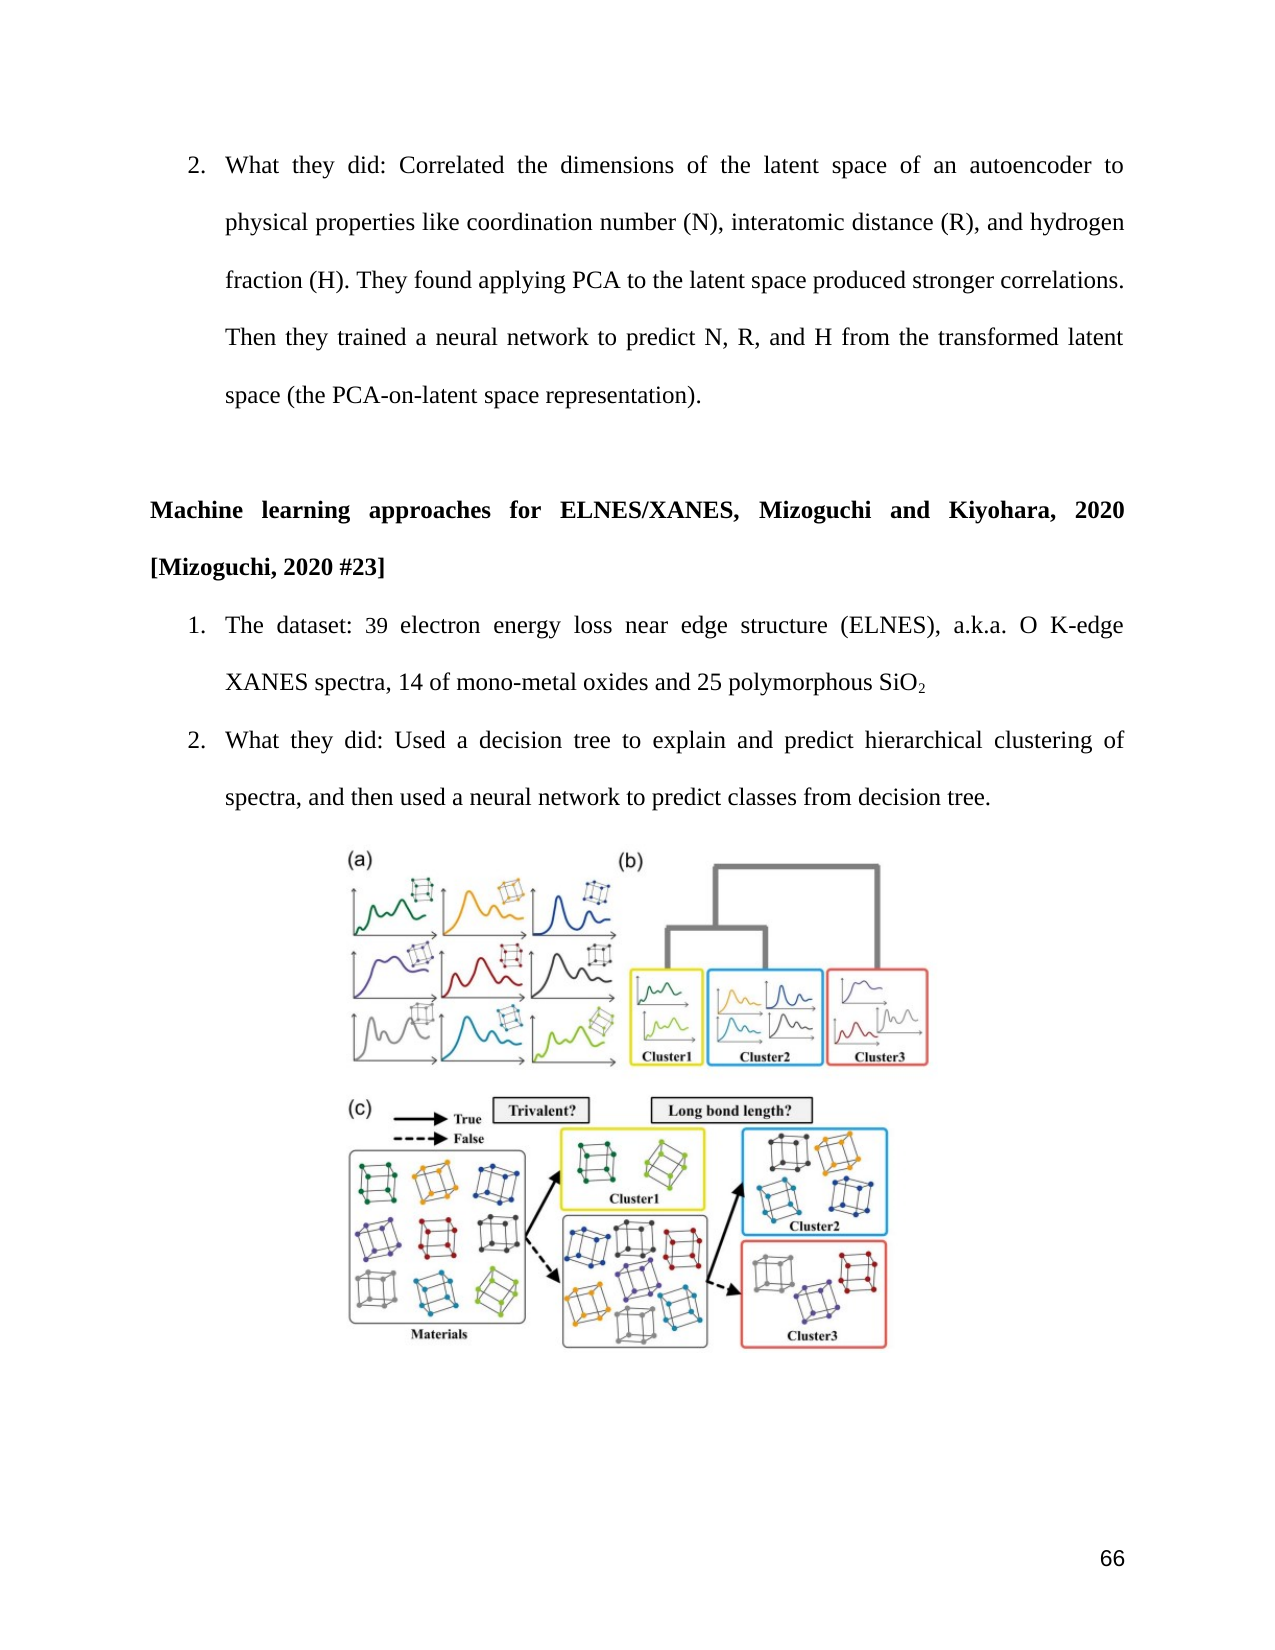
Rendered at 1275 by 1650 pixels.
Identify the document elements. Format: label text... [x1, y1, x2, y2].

list The dataset: 39 electron energy loss near edge structure (ELNES), a.k.a. O K-edge XANES spectra, 14 of mono-metal oxides and 25 polymorphous SiO2 [187, 610, 1125, 696]
text Machine learning approaches for ELNES/XANES, Mizoguchi and Kiyohara, 2020 [Mizoguchi, 2020 #23] [150, 495, 1125, 581]
list What they did: Used a decision tree to explain and predict hierarchical clustering of spectra, and then used a neural network to predict classes from decision tree. [187, 725, 1125, 811]
list What they did: Correlated the dimensions of the latent space of an autoencoder to physical properties like coordination number (N), interatomic distance (R), and hydrogen fraction (H). They found applying PCA to the latent space produced stronger correlations. Then they trained a neural network to predict N, R, and H from the transformed latent space (the PCA-on-latent space representation). [187, 150, 1125, 409]
picture [337, 840, 938, 1353]
